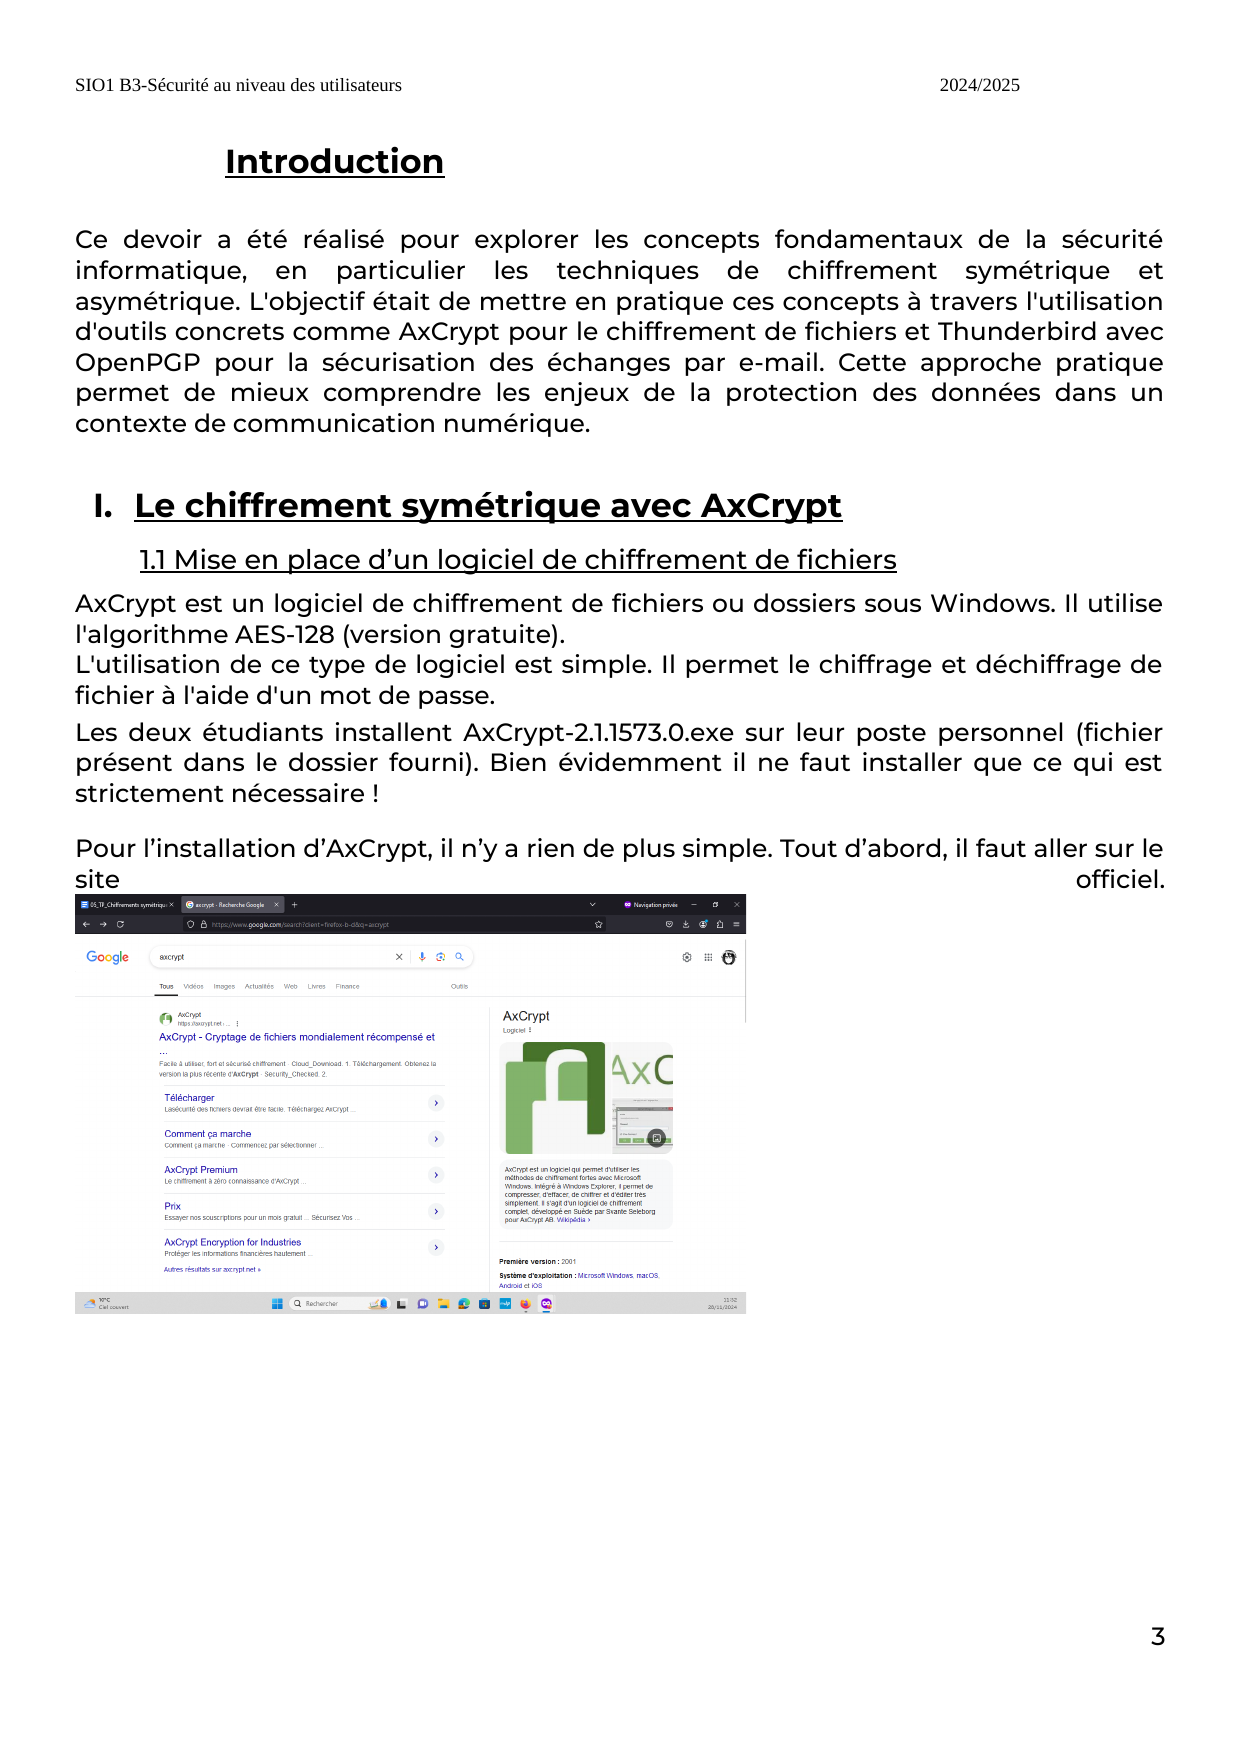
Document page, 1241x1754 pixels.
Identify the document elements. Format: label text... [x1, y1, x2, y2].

subtitle Introduction [150, 141, 1165, 182]
picture [75, 894, 747, 1314]
text Ce devoir a été réalisé pour explorer les concepts fondamentaux de la sécurité informatique, en particulier les techniques de chiffrement symétrique et asymétrique. L'objectif était de mettre en pratique ces concepts à travers l'utilisation d'outils concrets comme AxCrypt pour le chiffrement de fichiers et Thunderbird avec OpenPGP pour la sécurisation des échanges par e-mail. Cette approche pratique permet de mieux comprendre les enjeux de la protection des données dans un contexte de communication numérique. [75, 225, 1165, 438]
text Les deux étudiants installent AxCrypt-2.1.1573.0.exe sur leur poste personnel (fichier présent dans le dossier fourni). Bien évidemment il ne faut installer que ce qui est strictement nécessaire ! [75, 717, 1165, 808]
subtitle Le chiffrement symétrique avec AxCrypt [112, 486, 1165, 526]
text L'utilisation de ce type de logiciel est simple. Il permet le chiffrage et déchiffrage de fichier à l'aide d'un mot de passe. [75, 649, 1165, 711]
text AxCrypt est un logiciel de chiffrement de fichiers ou dossiers sous Windows. Il utilise l'algorithme AES-128 (version gratuite). [75, 588, 1165, 649]
subtitle 1.1 Mise en place d’un logiciel de chiffrement de fichiers [140, 543, 1165, 576]
